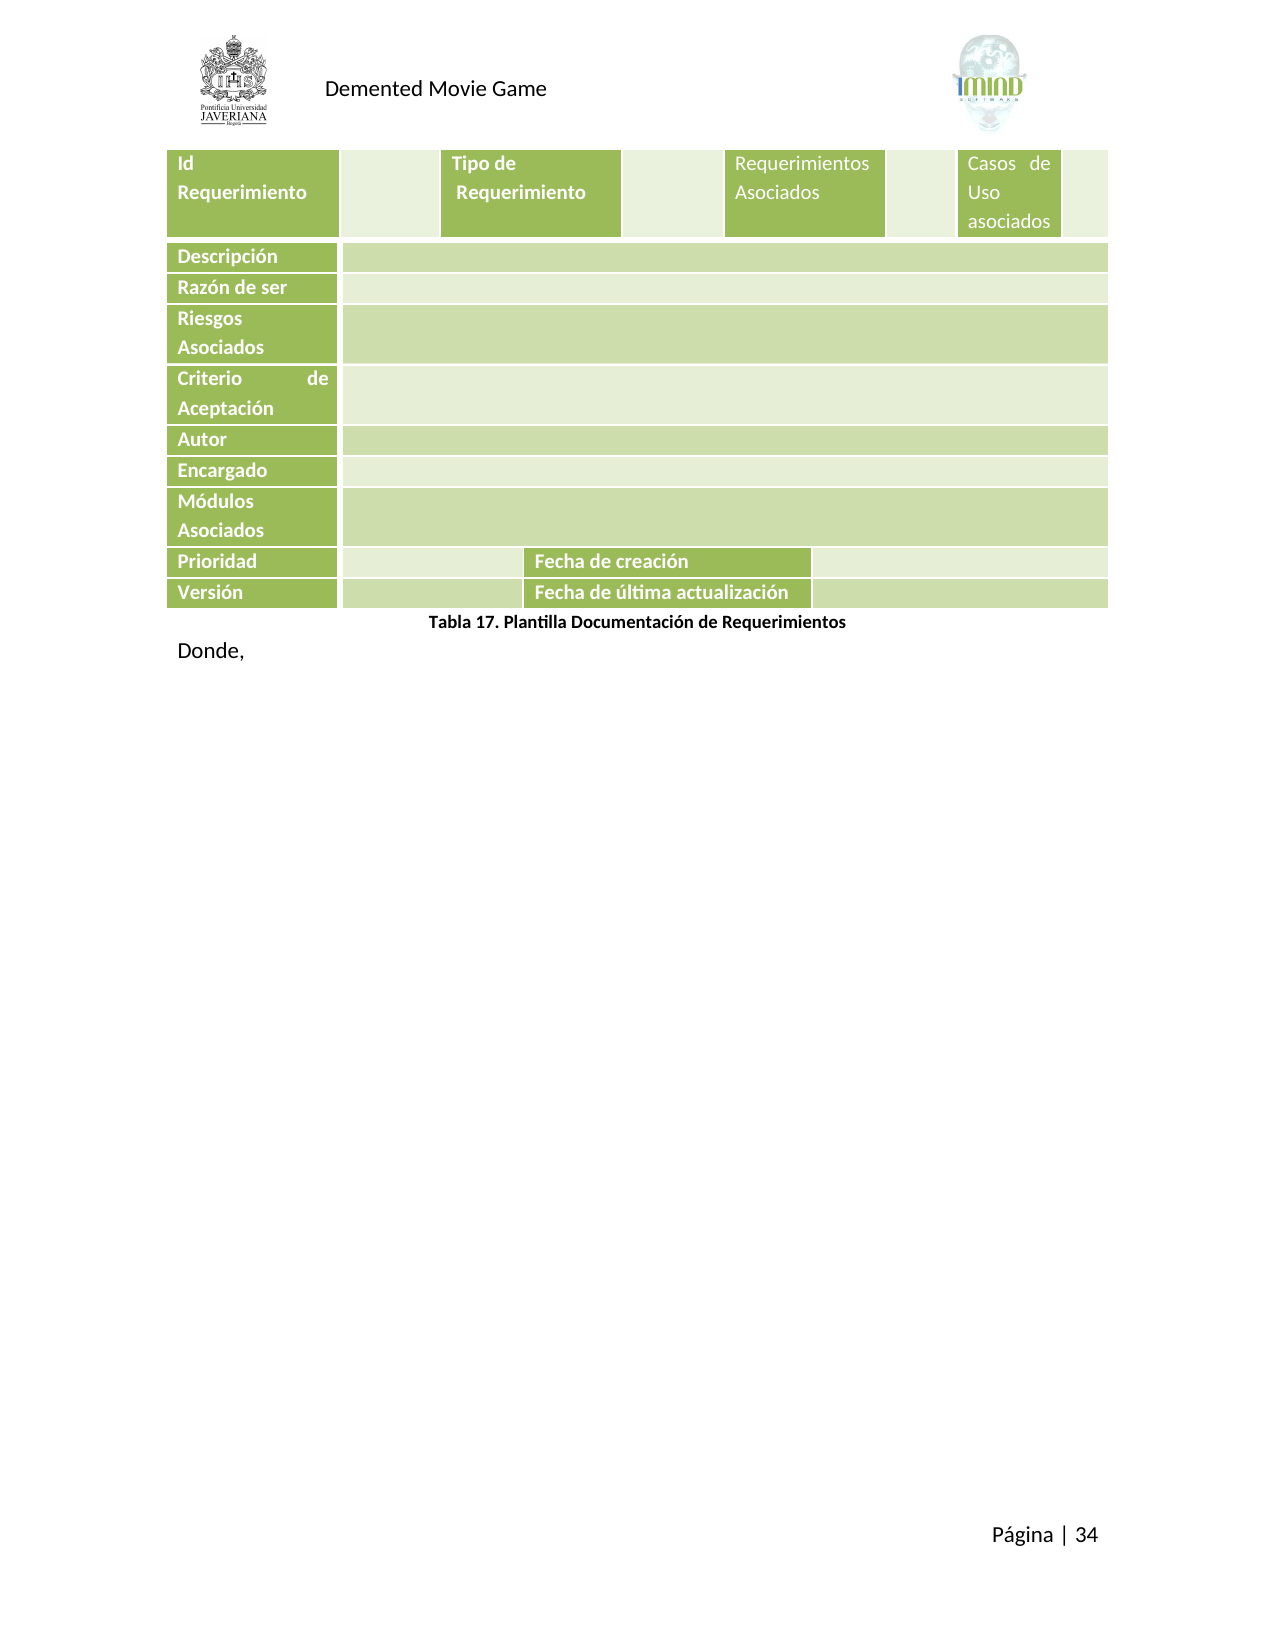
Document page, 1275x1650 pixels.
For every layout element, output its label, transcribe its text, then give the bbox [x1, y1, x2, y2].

table_cell Fecha de última actualización [524, 579, 811, 608]
table_cell [343, 548, 523, 577]
table_cell Encargado [167, 457, 337, 486]
table_cell [343, 366, 1108, 424]
table_cell [343, 243, 1108, 272]
table_cell Razón de ser [167, 274, 337, 303]
table_header [887, 150, 955, 237]
table_header [1063, 150, 1108, 237]
table_header Casos de Uso asociados [958, 150, 1061, 237]
table_header [623, 150, 723, 237]
text Tabla 17. Plantilla Documentación de Requerimientos [177, 610, 1098, 633]
table_cell [343, 426, 1108, 455]
table_cell Riesgos Asociados [167, 305, 337, 363]
table_cell [343, 457, 1108, 486]
table_header [341, 150, 439, 237]
table_cell Autor [167, 426, 337, 455]
table_cell [813, 579, 1108, 608]
table_cell [343, 274, 1108, 303]
picture [200, 35, 267, 126]
table_cell Versión [167, 579, 337, 608]
table_header Tipo de Requerimiento [441, 150, 621, 237]
table_header Requerimientos Asociados [725, 150, 885, 237]
picture [951, 35, 1033, 138]
text Donde, [177, 637, 1098, 664]
table_cell Descripción [167, 243, 337, 272]
table_cell Criterio de Aceptación [167, 366, 337, 424]
table_cell Módulos Asociados [167, 488, 337, 546]
table_cell Fecha de creación [524, 548, 811, 577]
table_cell [343, 579, 522, 608]
table_cell [343, 488, 1108, 546]
table_cell [813, 548, 1108, 577]
table_header Id Requerimiento [167, 150, 339, 237]
table_cell [343, 305, 1108, 363]
table_cell Prioridad [167, 548, 337, 577]
